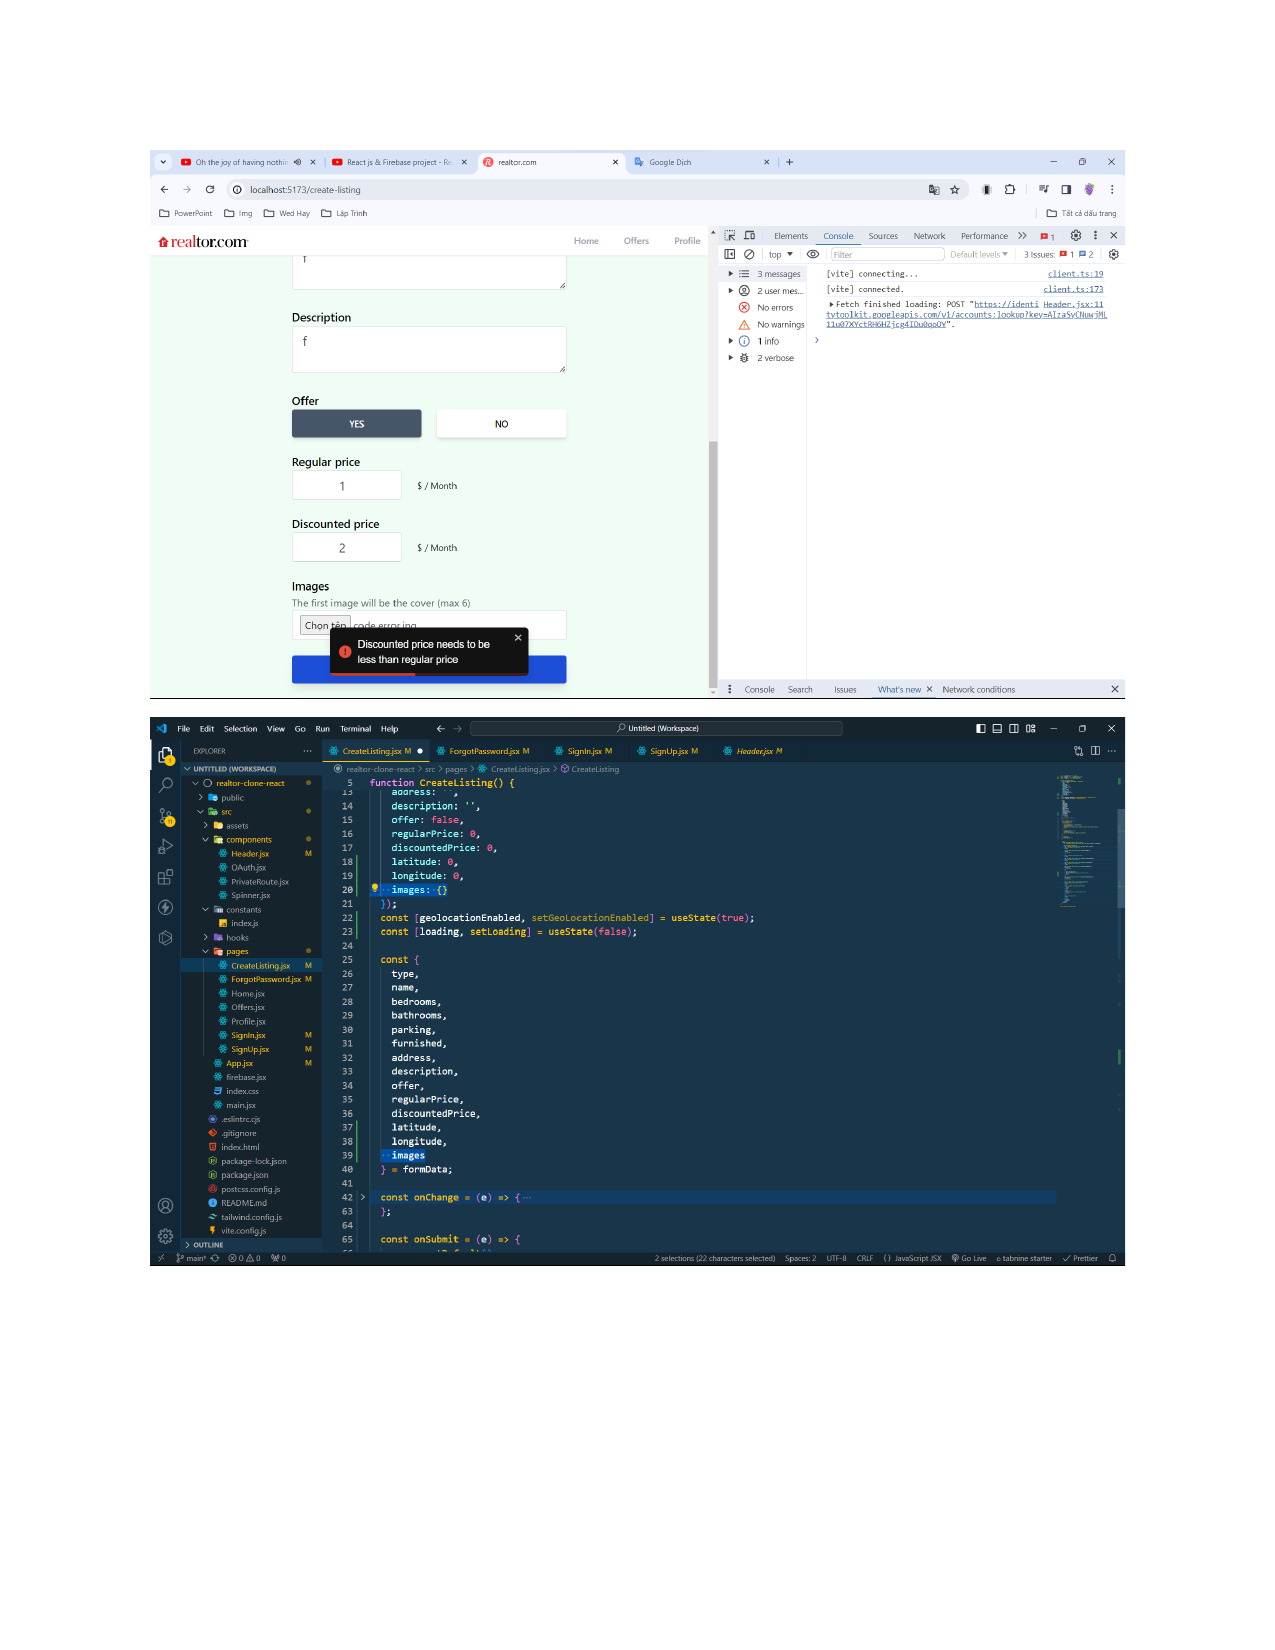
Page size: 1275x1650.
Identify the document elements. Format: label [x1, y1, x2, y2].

picture [150, 717, 1125, 1266]
picture [150, 150, 1125, 699]
